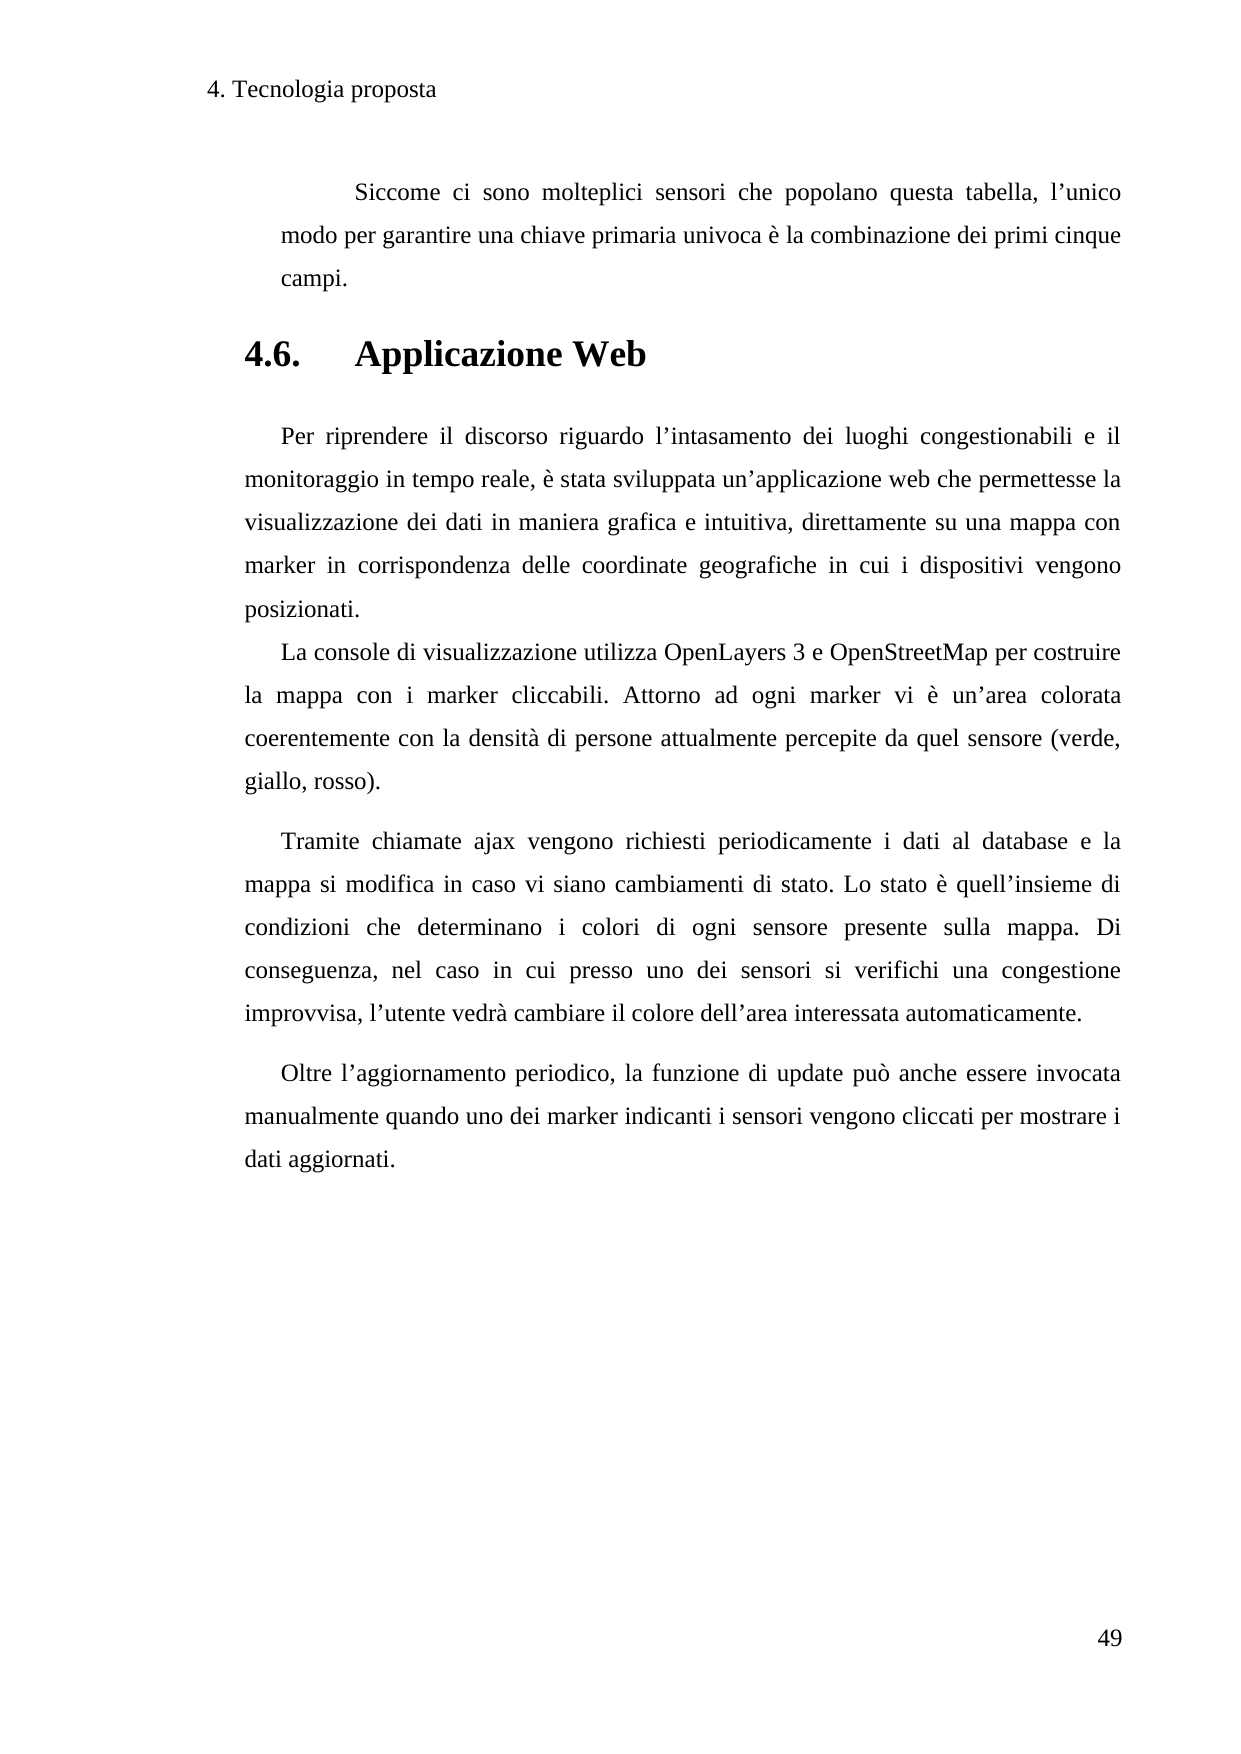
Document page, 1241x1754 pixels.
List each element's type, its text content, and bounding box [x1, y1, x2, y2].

text Siccome ci sono molteplici sensori che popolano questa tabella, l’unico modo per garantire una chiave primaria univoca è la combinazione dei primi cinque campi. [281, 177, 1122, 292]
text Tramite chiamate ajax vengono richiesti periodicamente i dati al database e la mappa si modifica in caso vi siano cambiamenti di stato. Lo stato è quell’insieme di condizioni che determinano i colori di ogni sensore presente sulla mappa. Di conseguenza, nel caso in cui presso uno dei sensori si verifichi una congestione improvvisa, l’utente vedrà cambiare il colore dell’area interessata automaticamente. [244, 826, 1122, 1027]
list La console di visualizzazione utilizza OpenLayers 3 e OpenStreetMap per costruire la mappa con i marker cliccabili. Attorno ad ogni marker vi è un’area colorata coerentemente con la densità di persone attualmente percepite da quel sensore (verde, giallo, rosso). [244, 637, 1122, 795]
text Applicazione Web [244, 332, 1122, 375]
list Per riprendere il discorso riguardo l’intasamento dei luoghi congestionabili e il monitoraggio in tempo reale, è stata sviluppata un’applicazione web che permettesse la visualizzazione dei dati in maniera grafica e intuitiva, direttamente su una mappa con marker in corrispondenza delle coordinate geografiche in cui i dispositivi vengono posizionati. [244, 421, 1122, 622]
text Oltre l’aggiornamento periodico, la funzione di update può anche essere invocata manualmente quando uno dei marker indicanti i sensori vengono cliccati per mostrare i dati aggiornati. [244, 1058, 1122, 1173]
